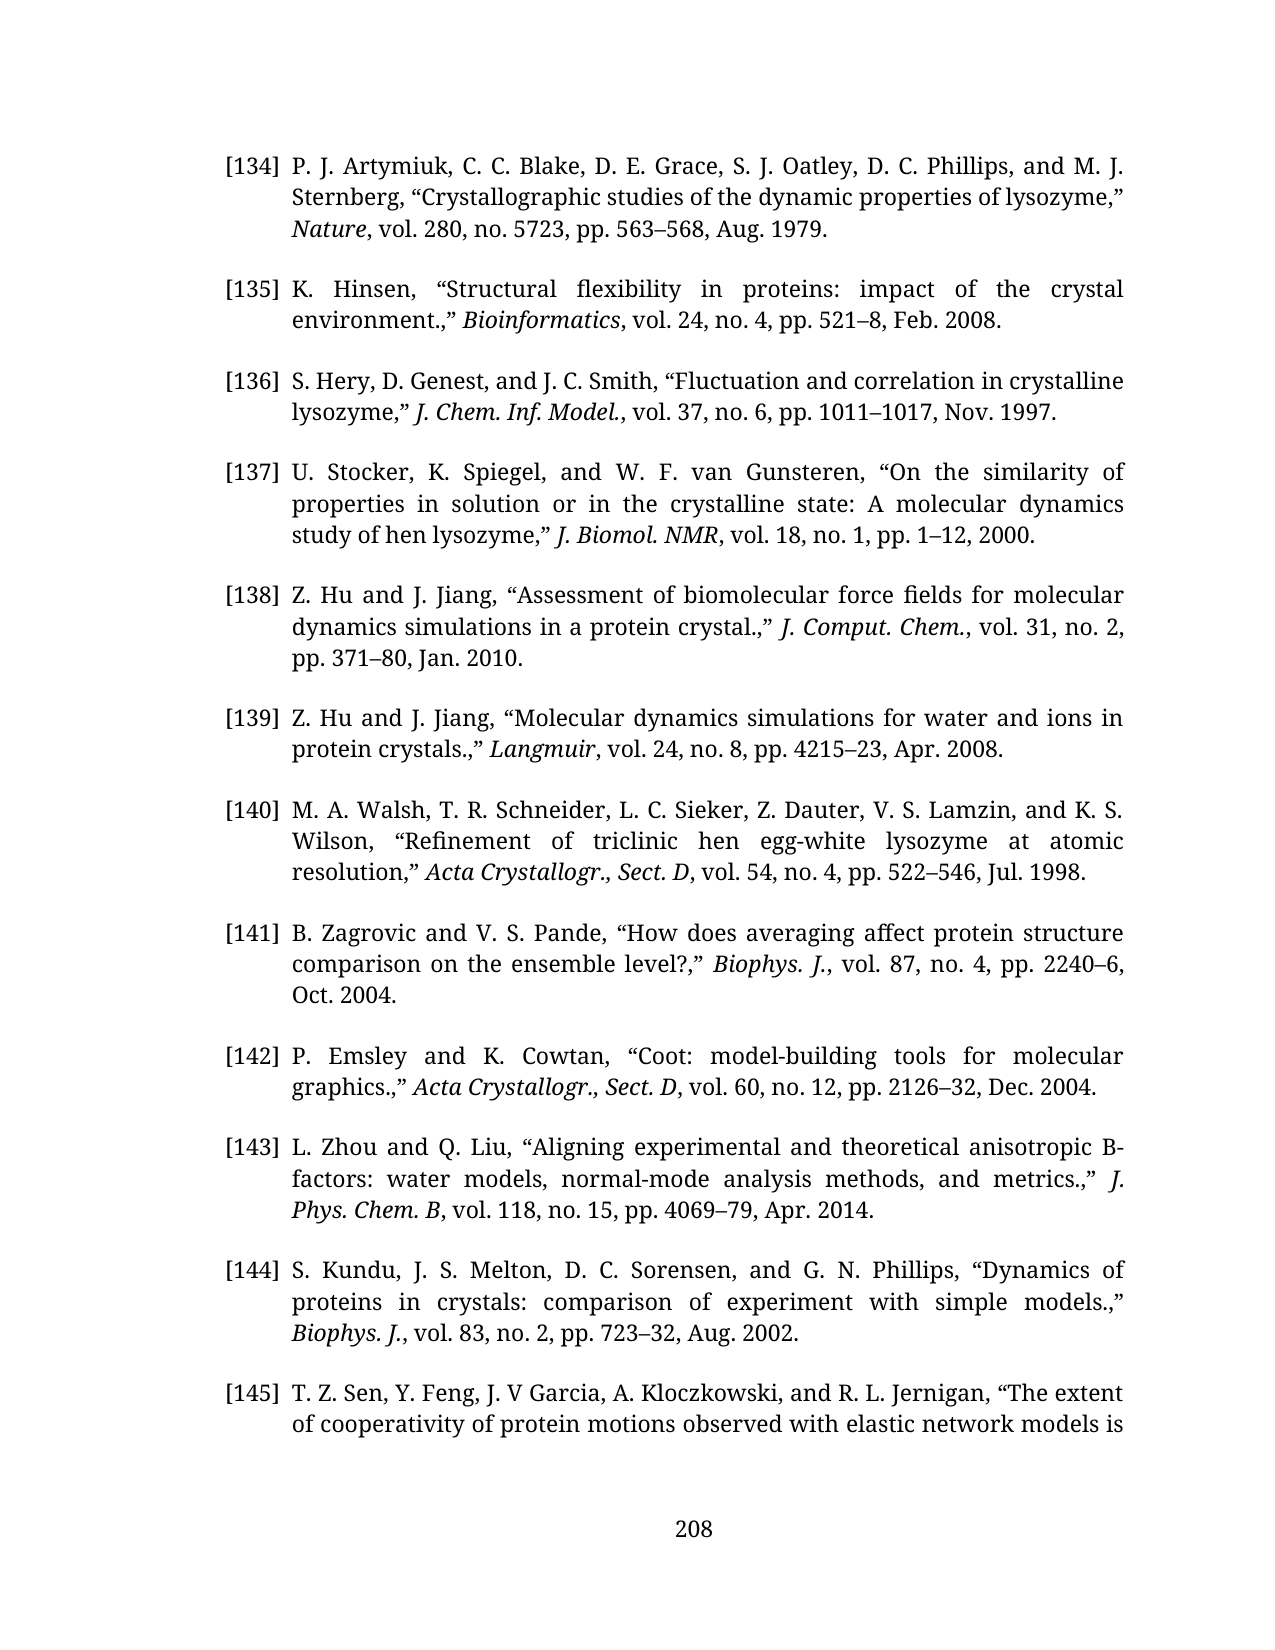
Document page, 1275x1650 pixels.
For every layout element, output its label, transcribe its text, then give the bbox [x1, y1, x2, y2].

text [138] Z. Hu and J. Jiang, “Assessment of biomolecular force fields for molecular dynamics simulations in a protein crystal.,” J. Comput. Chem., vol. 31, no. 2, pp. 371–80, Jan. 2010. [225, 579, 1125, 673]
text [143] L. Zhou and Q. Liu, “Aligning experimental and theoretical anisotropic B-factors: water models, normal-mode analysis methods, and metrics.,” J. Phys. Chem. B, vol. 118, no. 15, pp. 4069–79, Apr. 2014. [225, 1131, 1125, 1225]
text [142] P. Emsley and K. Cowtan, “Coot: model-building tools for molecular graphics.,” Acta Crystallogr., Sect. D, vol. 60, no. 12, pp. 2126–32, Dec. 2004. [225, 1039, 1125, 1102]
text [225, 1377, 1125, 1439]
text [139] Z. Hu and J. Jiang, “Molecular dynamics simulations for water and ions in protein crystals.,” Langmuir, vol. 24, no. 8, pp. 4215–23, Apr. 2008. [225, 702, 1125, 764]
text [141] B. Zagrovic and V. S. Pande, “How does averaging affect protein structure comparison on the ensemble level?,” Biophys. J., vol. 87, no. 4, pp. 2240–6, Oct. 2004. [225, 917, 1125, 1010]
text [144] S. Kundu, J. S. Melton, D. C. Sorensen, and G. N. Phillips, “Dynamics of proteins in crystals: comparison of experiment with simple models.,” Biophys. J., vol. 83, no. 2, pp. 723–32, Aug. 2002. [225, 1254, 1125, 1348]
text [134] P. J. Artymiuk, C. C. Blake, D. E. Grace, S. J. Oatley, D. C. Phillips, and M. J. Sternberg, “Crystallographic studies of the dynamic properties of lysozyme,” Nature, vol. 280, no. 5723, pp. 563–568, Aug. 1979. [225, 150, 1125, 244]
text [137] U. Stocker, K. Spiegel, and W. F. van Gunsteren, “On the similarity of properties in solution or in the crystalline state: A molecular dynamics study of hen lysozyme,” J. Biomol. NMR, vol. 18, no. 1, pp. 1–12, 2000. [225, 456, 1125, 550]
text [136] S. Hery, D. Genest, and J. C. Smith, “Fluctuation and correlation in crystalline lysozyme,” J. Chem. Inf. Model., vol. 37, no. 6, pp. 1011–1017, Nov. 1997. [225, 364, 1125, 427]
text [140] M. A. Walsh, T. R. Schneider, L. C. Sieker, Z. Dauter, V. S. Lamzin, and K. S. Wilson, “Refinement of triclinic hen egg-white lysozyme at atomic resolution,” Acta Crystallogr., Sect. D, vol. 54, no. 4, pp. 522–546, Jul. 1998. [225, 794, 1125, 887]
text [135] K. Hinsen, “Structural flexibility in proteins: impact of the crystal environment.,” Bioinformatics, vol. 24, no. 4, pp. 521–8, Feb. 2008. [225, 273, 1125, 335]
